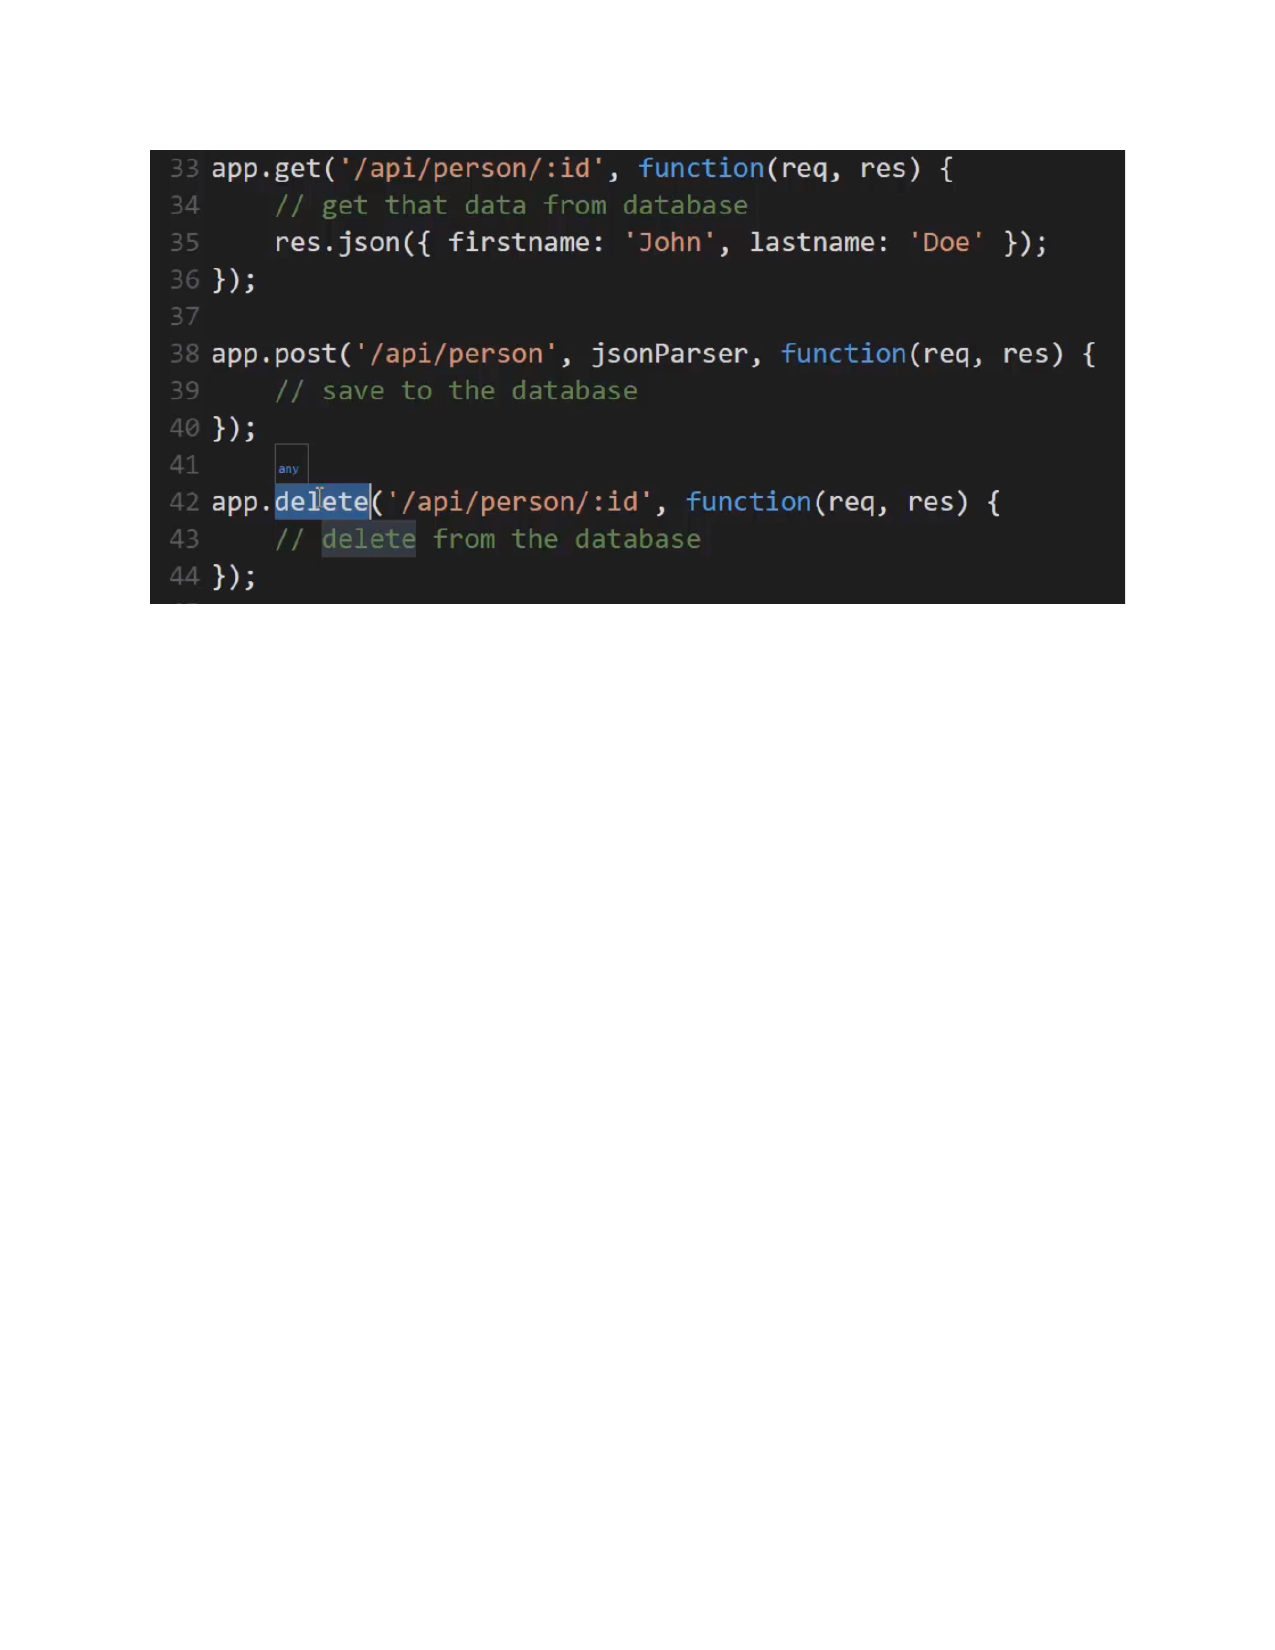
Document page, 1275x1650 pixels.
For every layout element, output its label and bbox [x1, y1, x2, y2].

picture [150, 150, 1125, 604]
